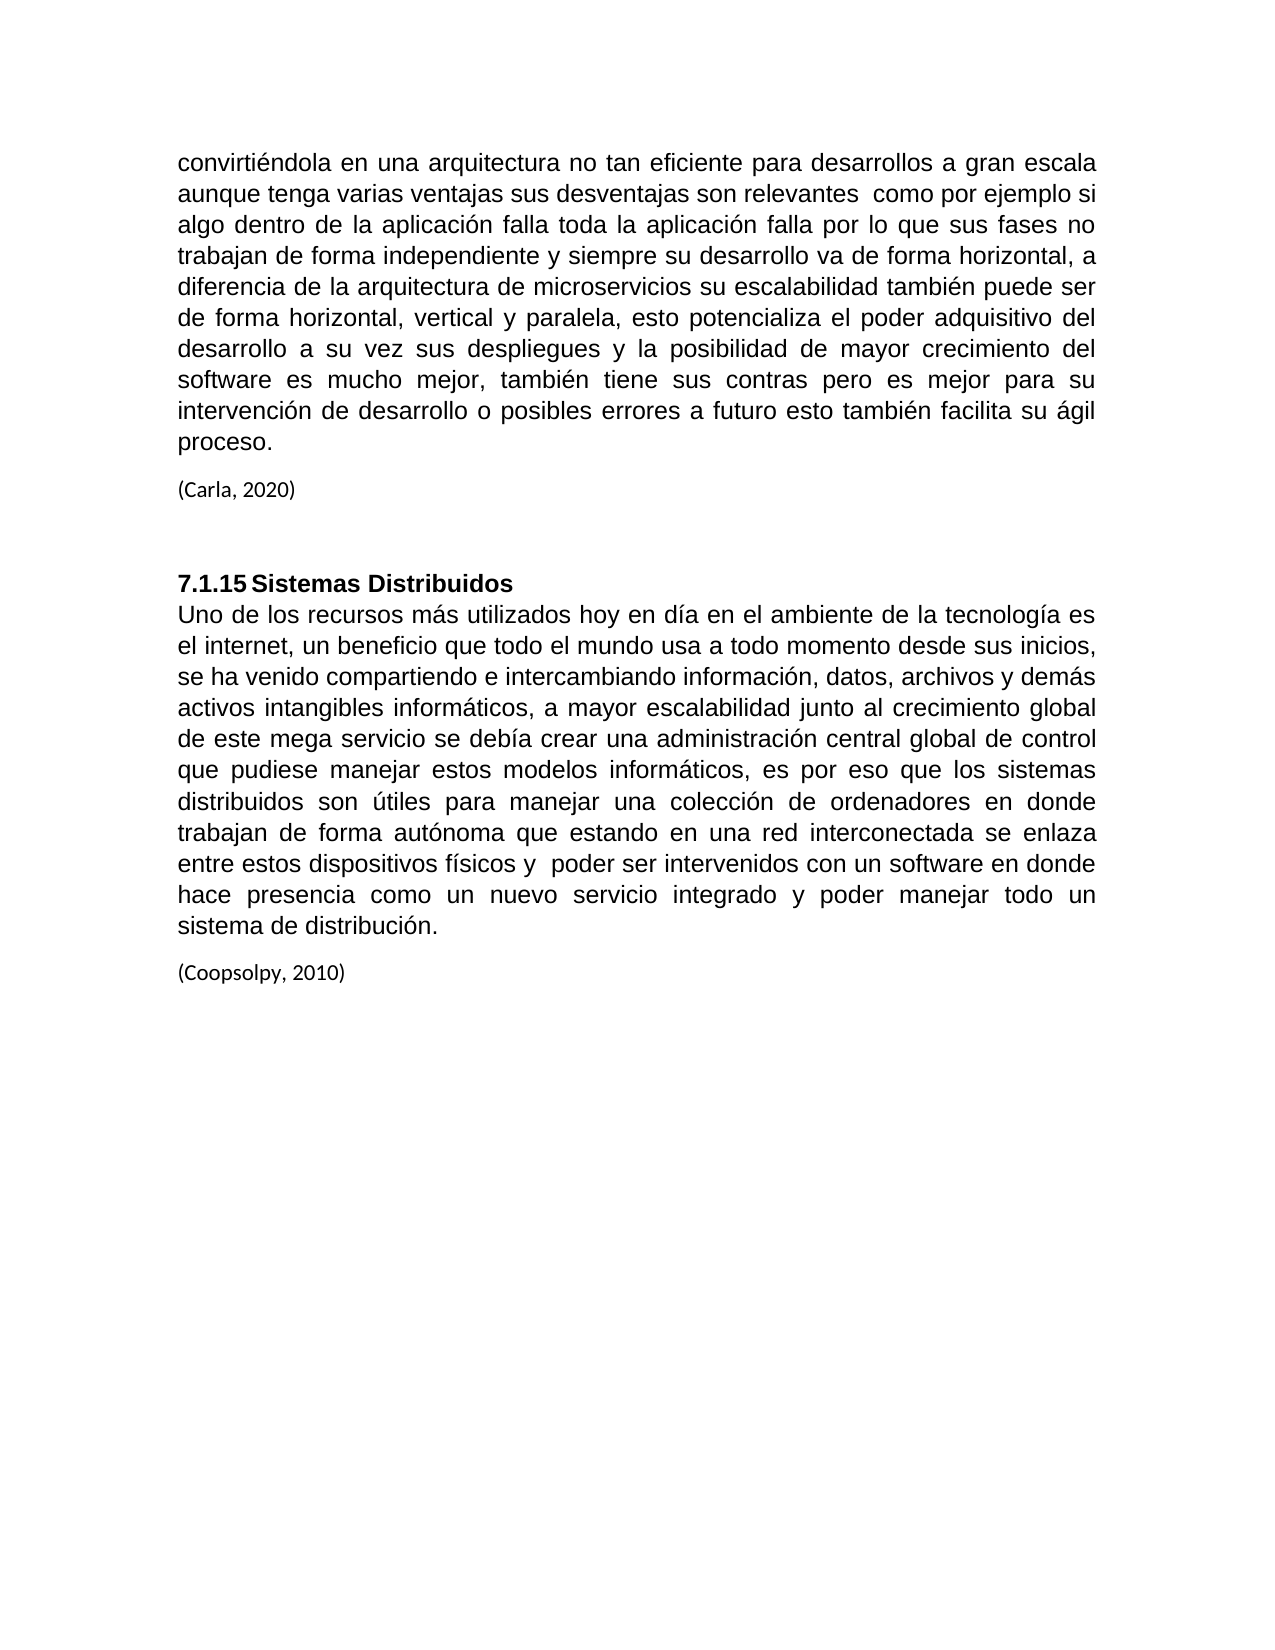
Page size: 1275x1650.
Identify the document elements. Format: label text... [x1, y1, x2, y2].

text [177, 148, 1098, 456]
subtitle Sistemas Distribuidos [177, 569, 1098, 598]
text Uno de los recursos más utilizados hoy en día en el ambiente de la tecnología es el internet, un beneficio que todo el mundo usa a todo momento desde sus inicios, se ha venido compartiendo e intercambiando información, datos, archivos y demás activos intangibles informáticos, a mayor escalabilidad junto al crecimiento global de este mega servicio se debía crear una administración central global de control que pudiese manejar estos modelos informáticos, es por eso que los sistemas distribuidos son útiles para manejar una colección de ordenadores en donde trabajan de forma autónoma que estando en una red interconectada se enlaza entre estos dispositivos físicos y poder ser intervenidos con un software en donde hace presencia como un nuevo servicio integrado y poder manejar todo un sistema de distribución. [177, 600, 1098, 939]
